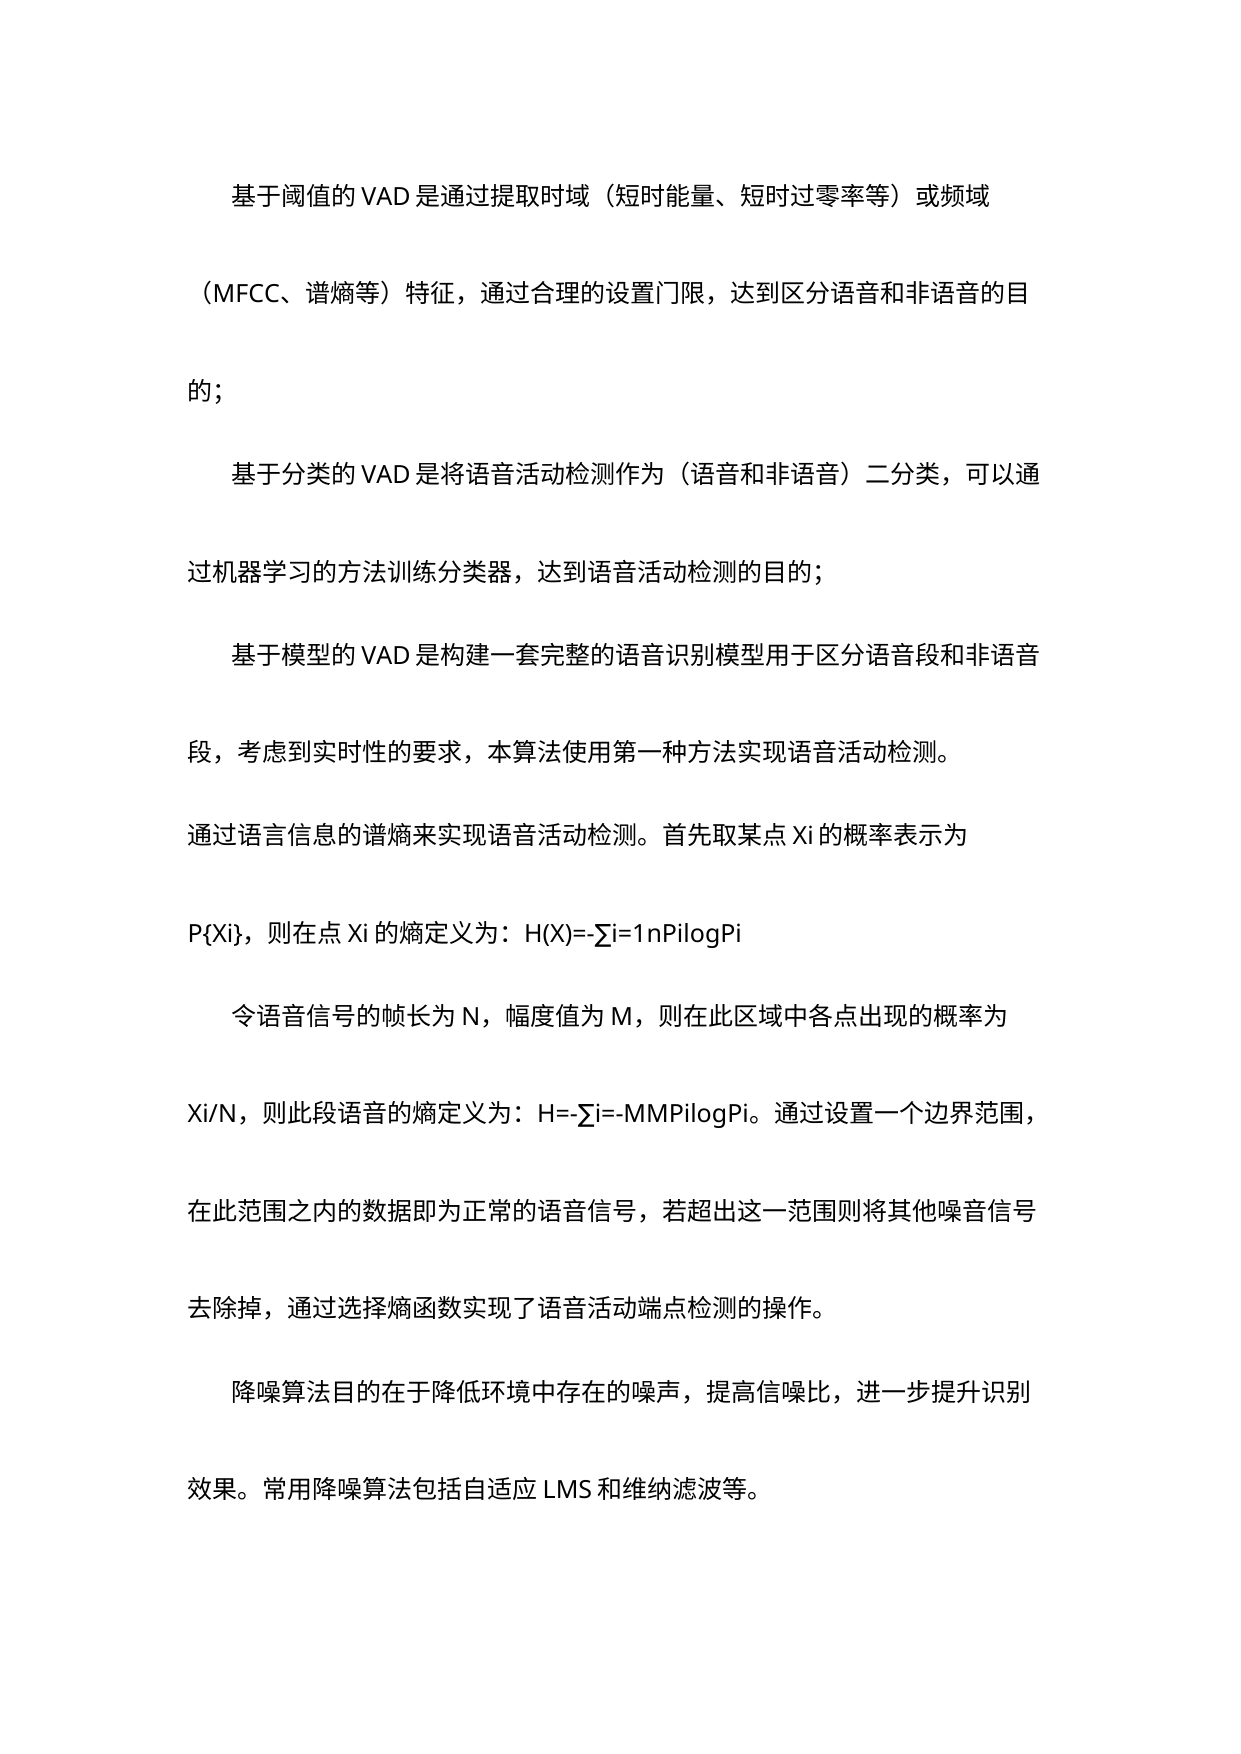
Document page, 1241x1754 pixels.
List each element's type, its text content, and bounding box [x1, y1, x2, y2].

text 令语音信号的帧长为N，幅度值为M，则在此区域中各点出现的概率为Xi/N，则此段语音的熵定义为：H=-∑i=-MMPilogPi。通过设置一个边界范围，在此范围之内的数据即为正常的语音信号，若超出这一范围则将其他噪音信号去除掉，通过选择熵函数实现了语音活动端点检测的操作。 [187, 982, 1053, 1339]
text 基于分类的VAD是将语音活动检测作为（语音和非语音）二分类，可以通过机器学习的方法训练分类器，达到语音活动检测的目的； [187, 440, 1053, 603]
text 基于阈值的VAD是通过提取时域（短时能量、短时过零率等）或频域（MFCC、谱熵等）特征，通过合理的设置门限，达到区分语音和非语音的目的； [187, 162, 1053, 422]
text 基于模型的VAD是构建一套完整的语音识别模型用于区分语音段和非语音段，考虑到实时性的要求，本算法使用第一种方法实现语音活动检测。 [187, 621, 1053, 783]
text 降噪算法目的在于降低环境中存在的噪声，提高信噪比，进一步提升识别效果。常用降噪算法包括自适应LMS和维纳滤波等。 [187, 1358, 1053, 1520]
text 通过语言信息的谱熵来实现语音活动检测。首先取某点Xi的概率表示为P{Xi}，则在点Xi的熵定义为：H(X)=-∑i=1nPilogPi [187, 801, 1053, 964]
